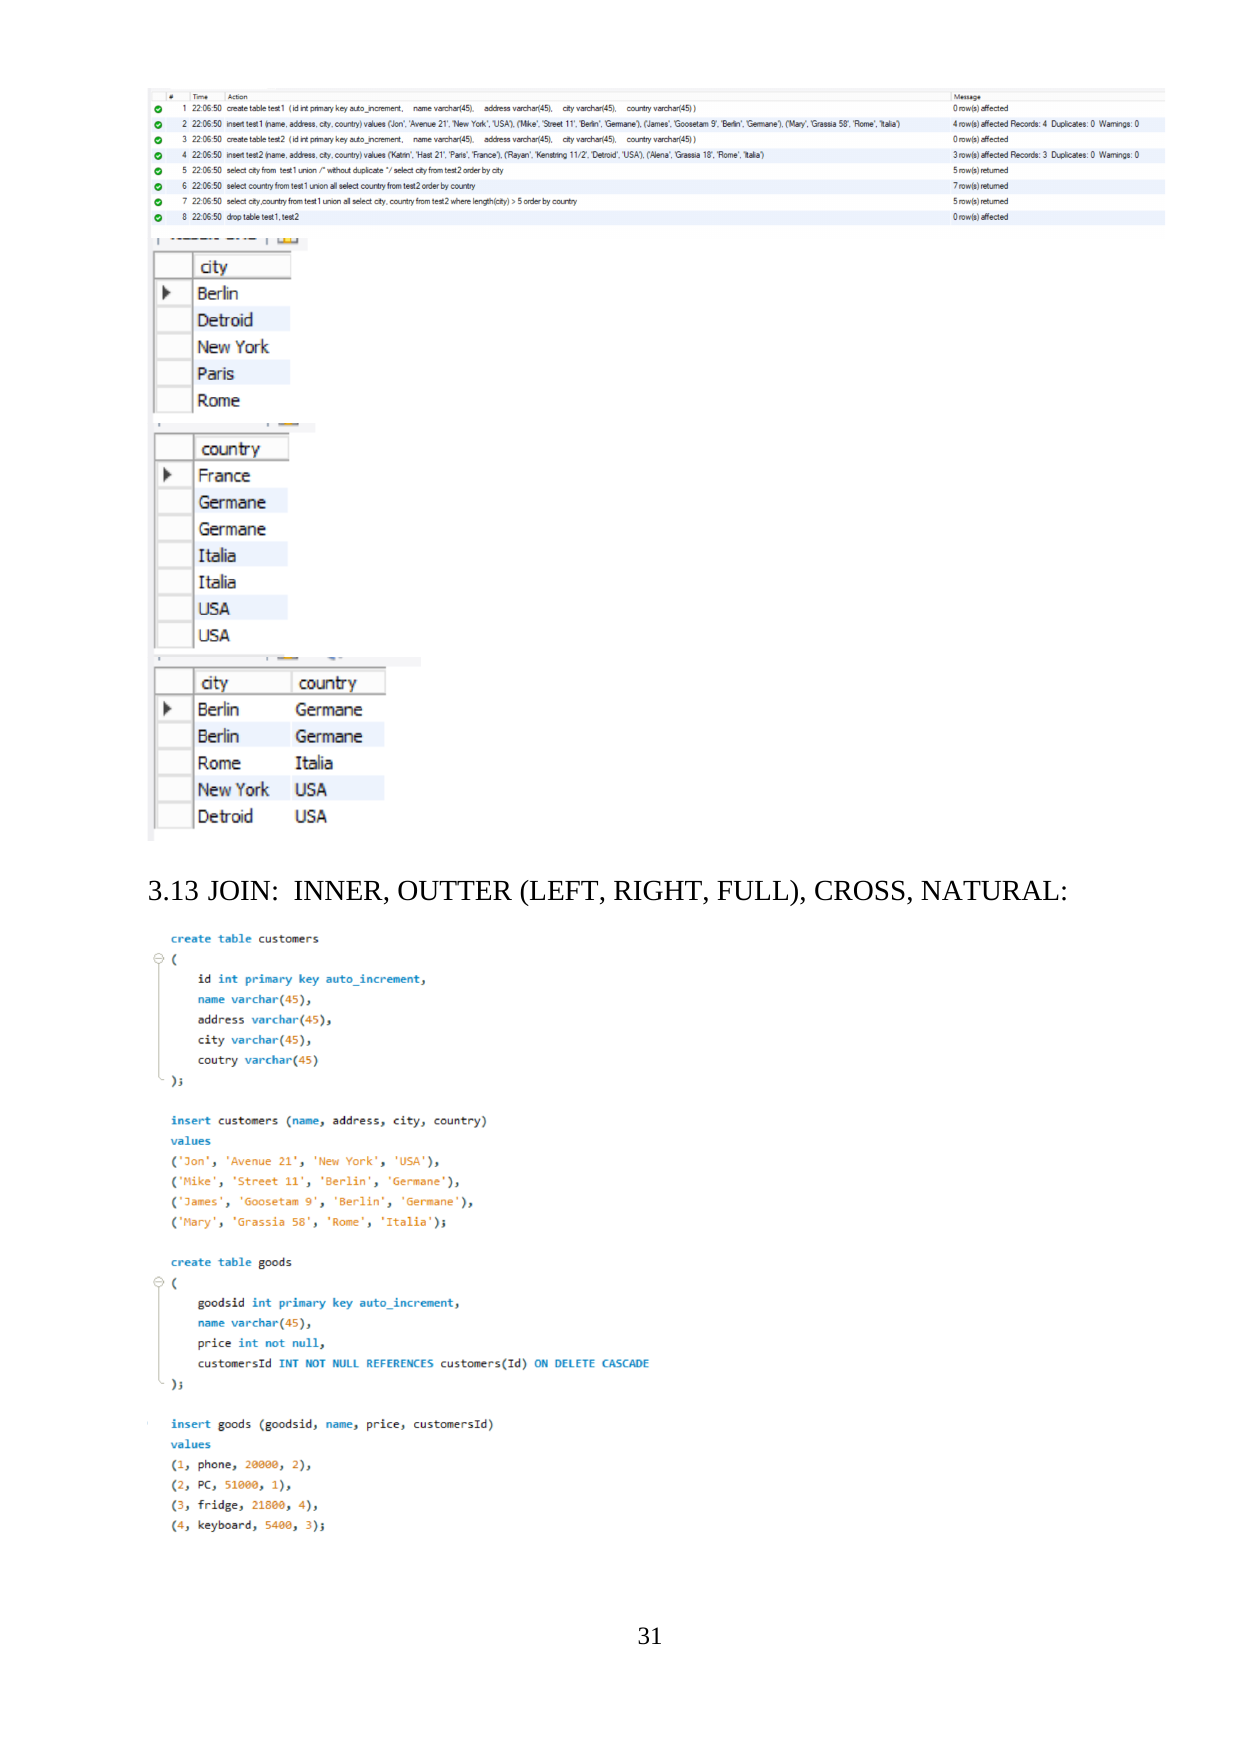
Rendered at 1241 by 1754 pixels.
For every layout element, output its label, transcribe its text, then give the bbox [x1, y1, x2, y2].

picture [147, 923, 702, 1551]
subtitle JOIN: INNER, OUTTER (LEFT, RIGHT, FULL), CROSS, NATURAL: [148, 873, 1152, 907]
picture [147, 88, 1166, 841]
